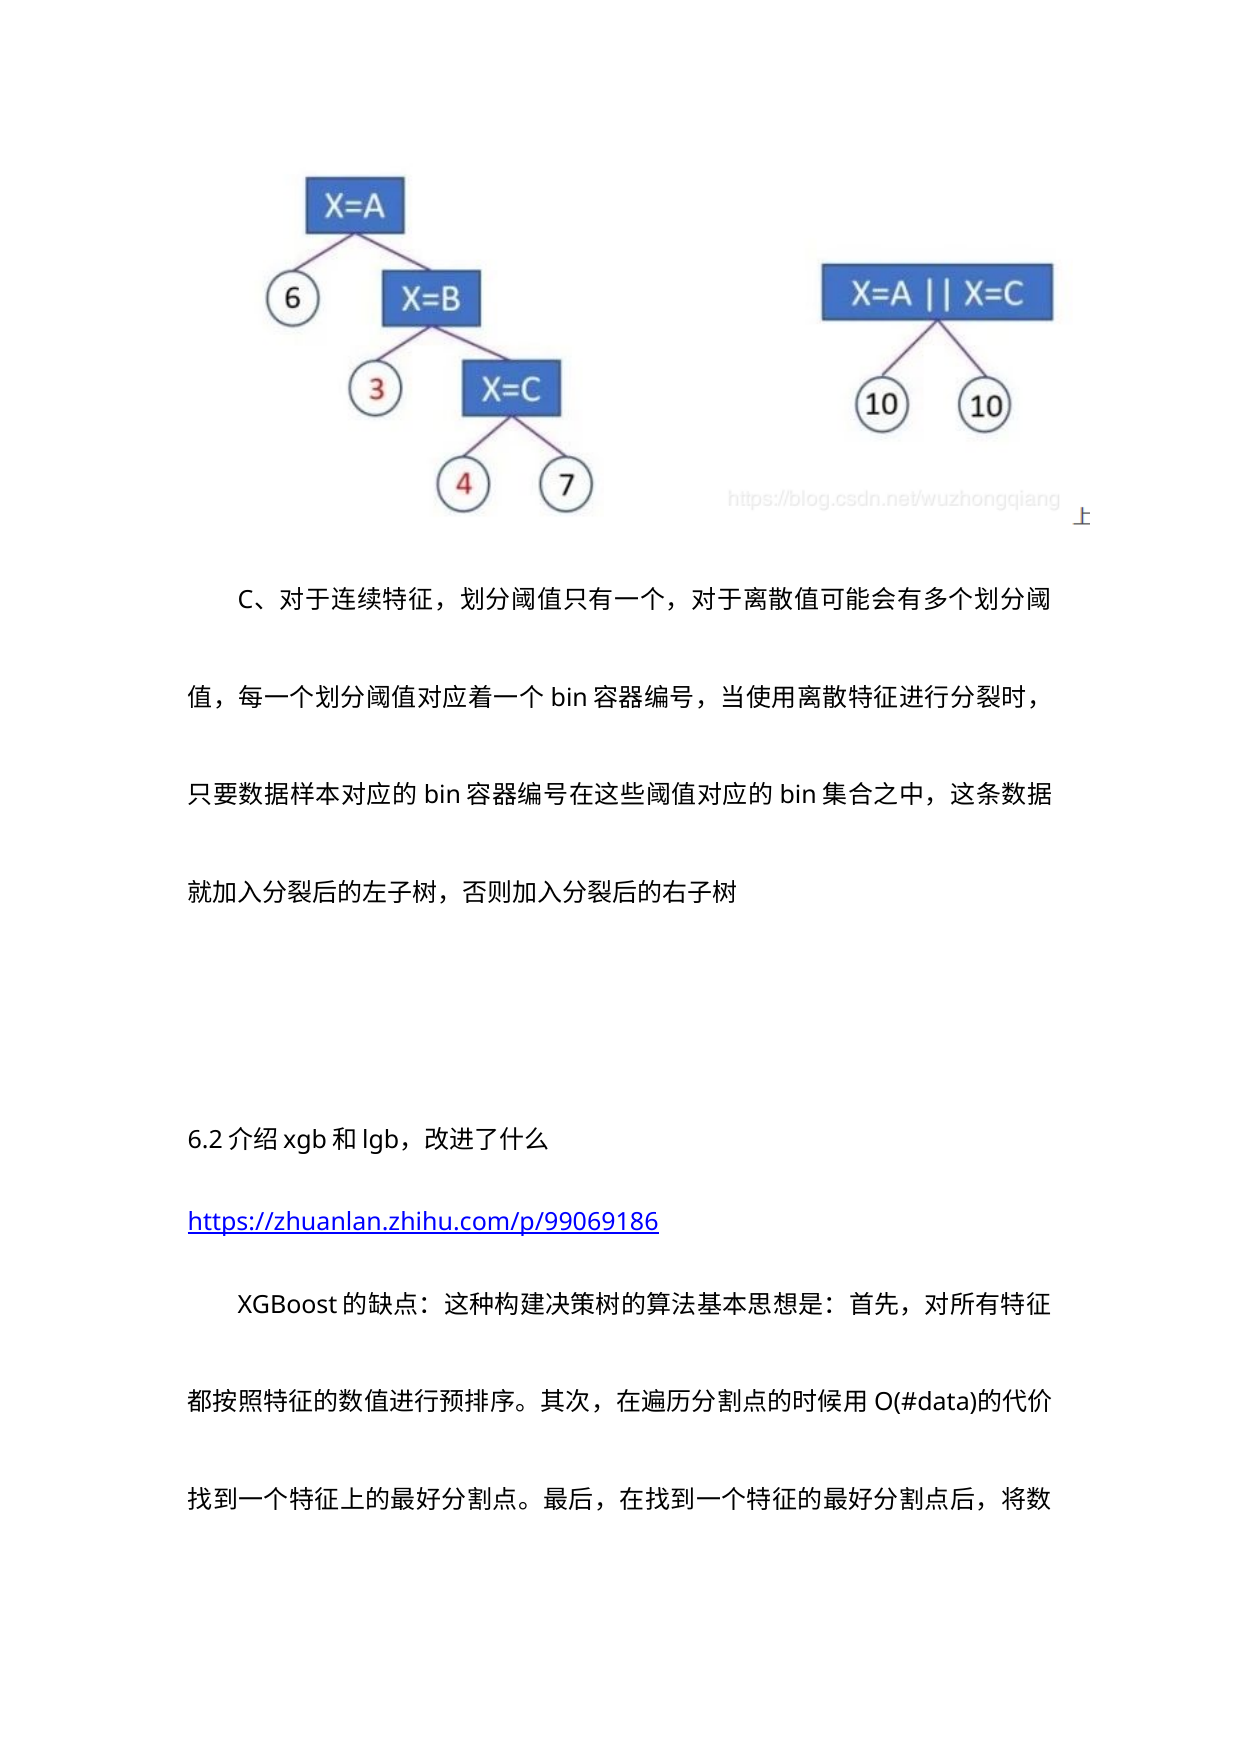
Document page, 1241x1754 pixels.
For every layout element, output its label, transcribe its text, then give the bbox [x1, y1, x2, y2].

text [187, 1270, 1053, 1530]
text 6.2介绍xgb和lgb，改进了什么 [187, 1105, 1053, 1170]
picture [231, 162, 1090, 530]
list C、对于连续特征，划分阈值只有一个，对于离散值可能会有多个划分阈值，每一个划分阈值对应着一个bin容器编号，当使用离散特征进行分裂时，只要数据样本对应的bin容器编号在这些阈值对应的bin集合之中，这条数据就加入分裂后的左子树，否则加入分裂后的右子树 [187, 565, 1053, 923]
text https://zhuanlan.zhihu.com/p/99069186 [187, 1188, 1053, 1253]
